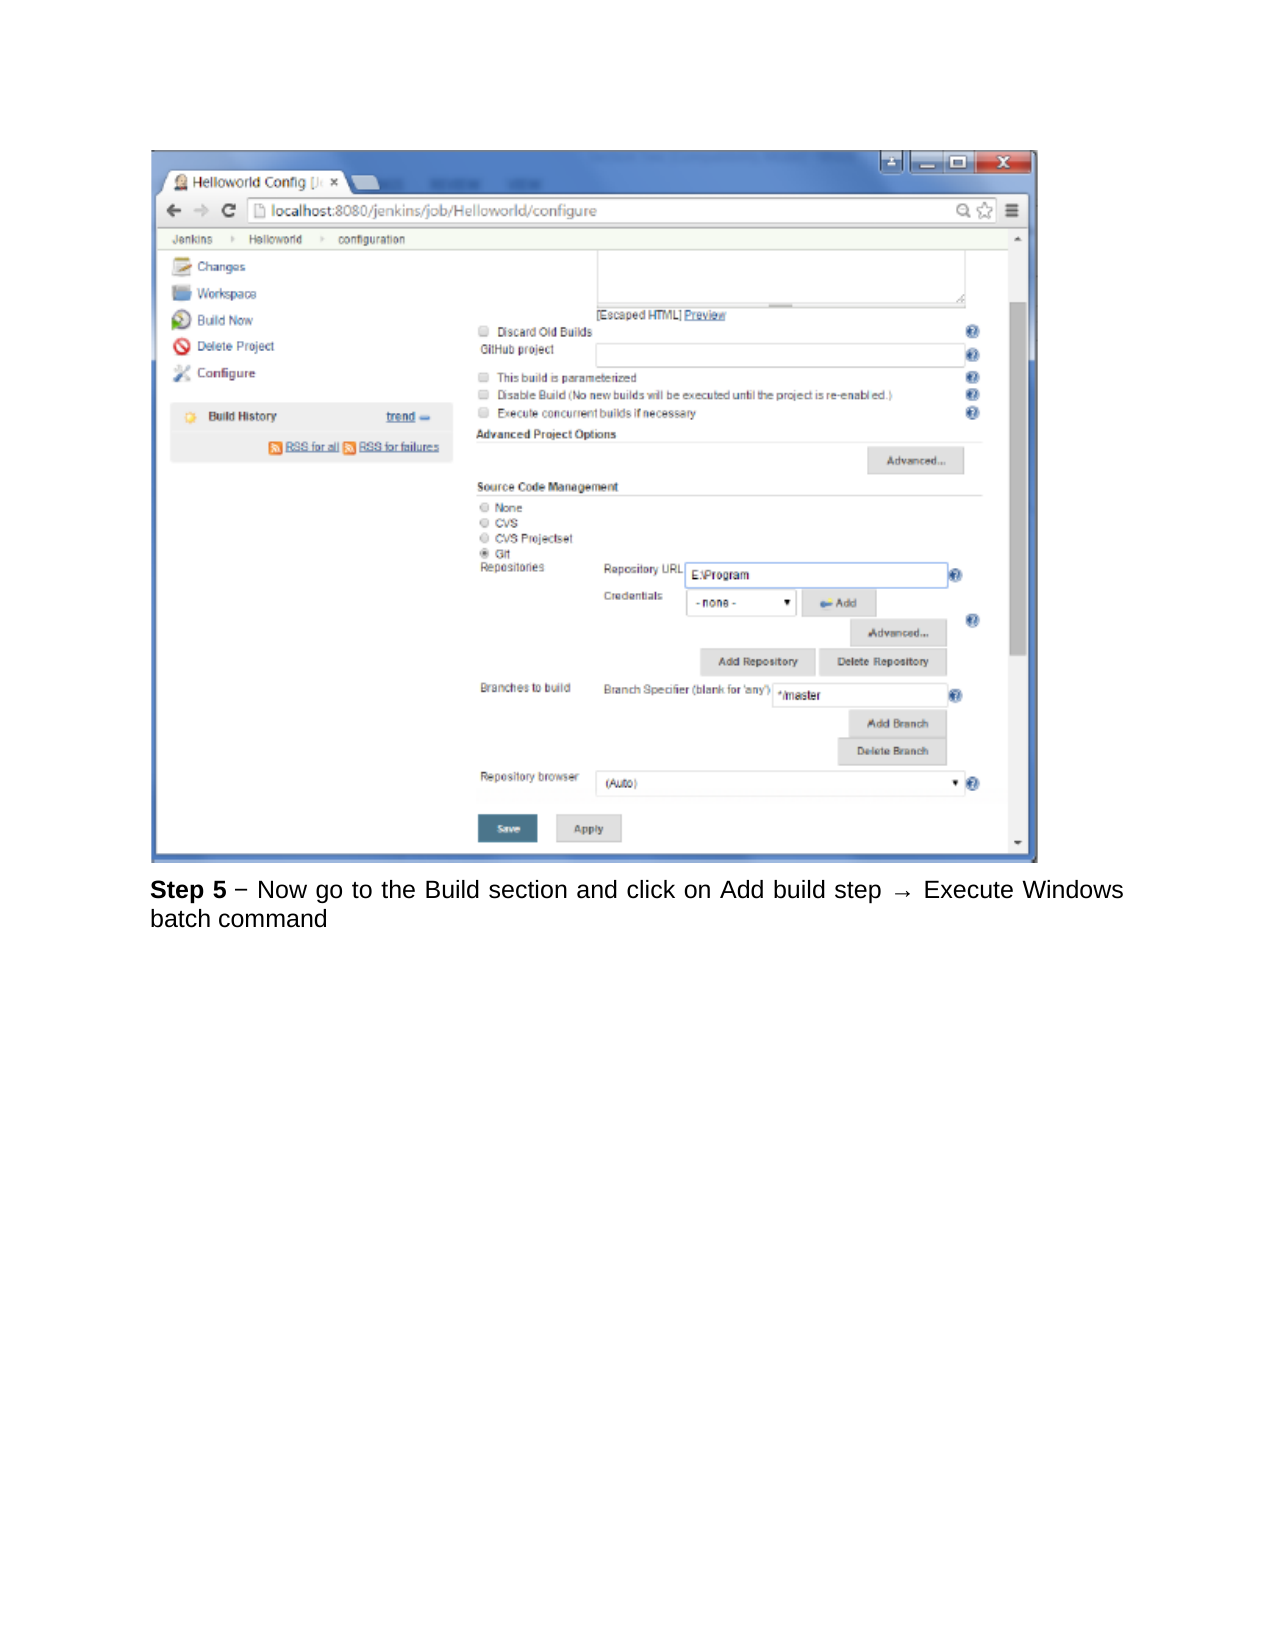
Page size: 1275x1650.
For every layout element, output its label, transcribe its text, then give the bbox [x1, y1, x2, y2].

text Step 5 − Now go to the Build section and click on Add build step → Execute Windows batch command [150, 875, 1125, 932]
picture [150, 150, 1038, 863]
